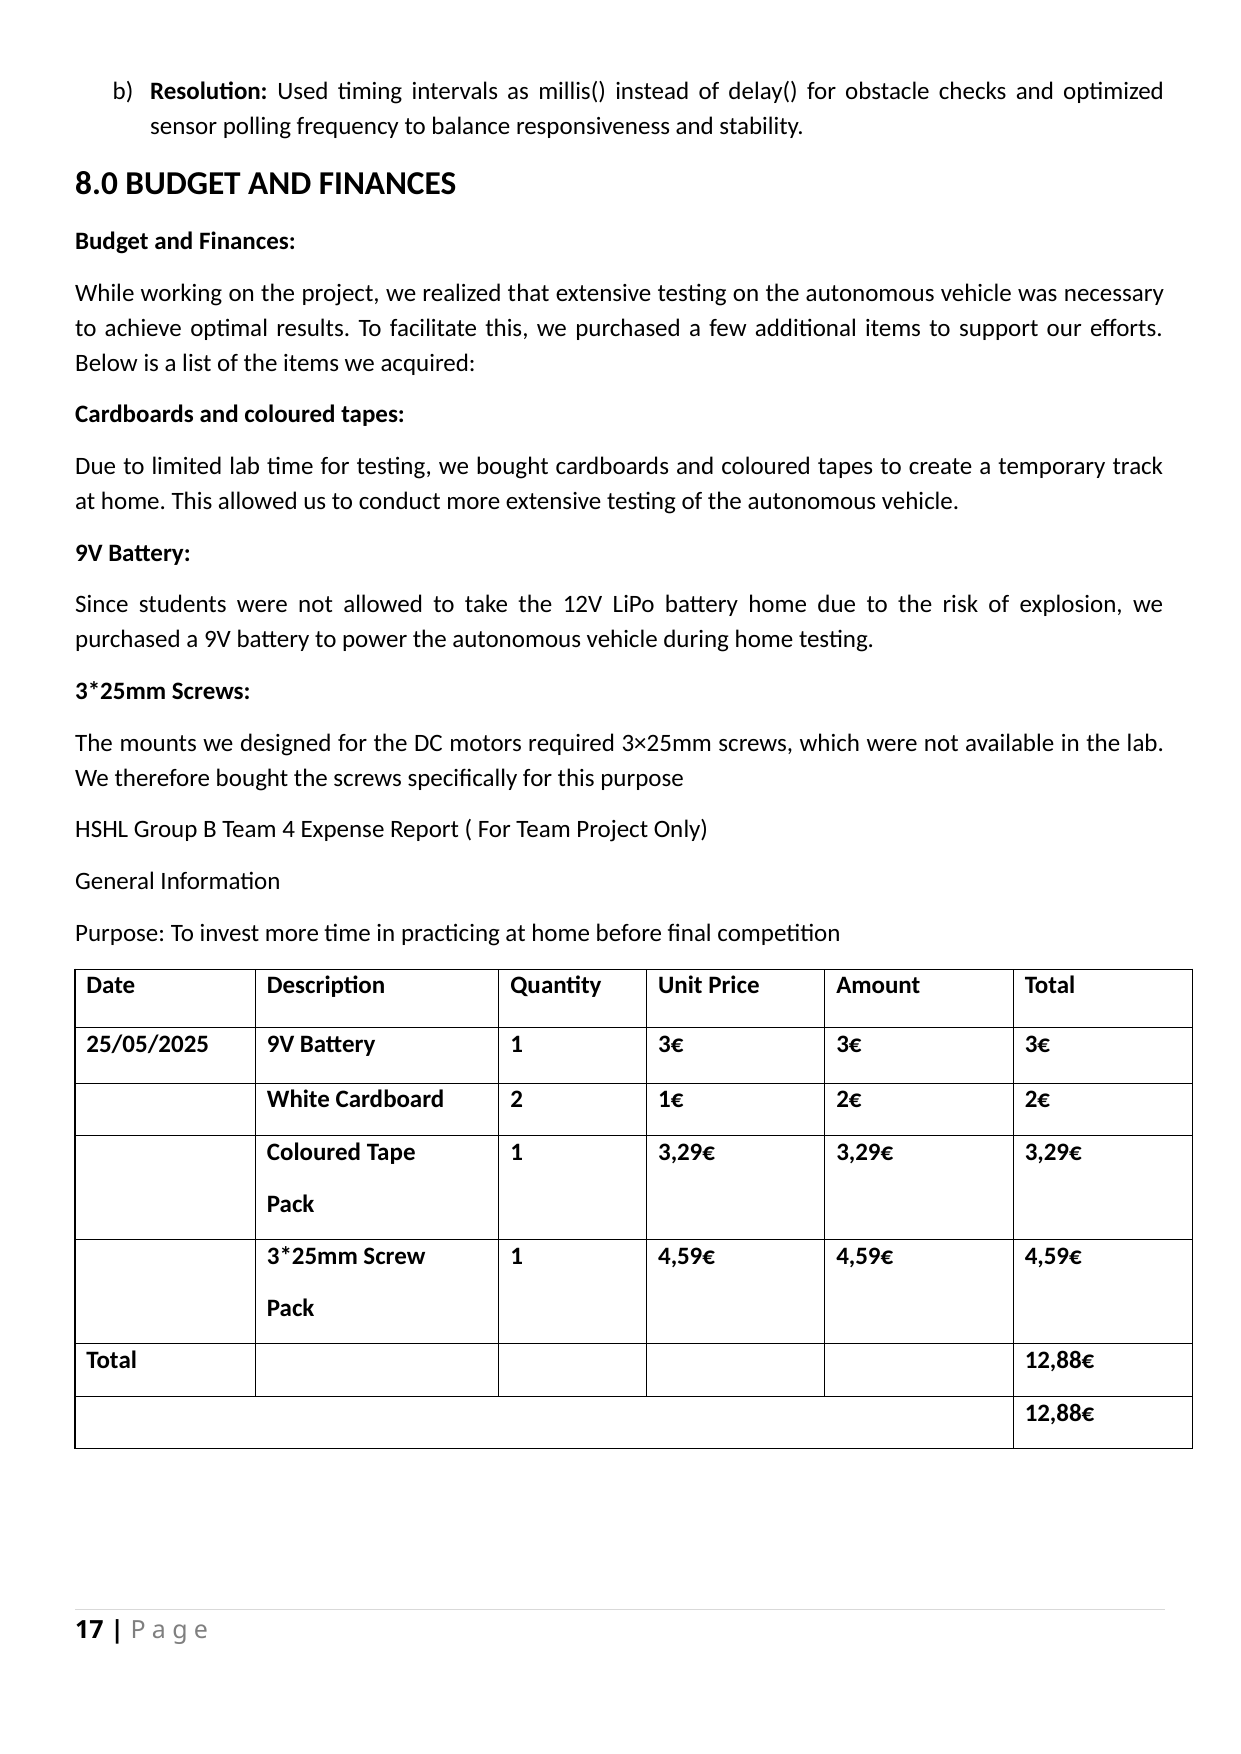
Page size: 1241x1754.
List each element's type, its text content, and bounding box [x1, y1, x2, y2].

table_header Description [256, 970, 498, 1027]
table_cell 3*25mm Screw Pack [256, 1240, 498, 1343]
table_cell 1 [499, 1136, 646, 1239]
table_cell White Cardboard [256, 1084, 498, 1135]
table_cell 12,88€ [1014, 1344, 1192, 1396]
table_cell [256, 1344, 498, 1396]
table_cell 3€ [647, 1028, 824, 1082]
table_header Quantity [499, 970, 646, 1027]
table_cell 3€ [1014, 1028, 1192, 1082]
table_cell [76, 1240, 255, 1343]
list Resolution: Used timing intervals as millis() instead of delay() for obstacle checks and optimized sensor polling frequency to balance responsiveness and stability. [112, 75, 1165, 141]
table_cell 4,59€ [1014, 1240, 1192, 1343]
table_cell 1 [499, 1028, 646, 1082]
table_cell 3,29€ [1014, 1136, 1192, 1239]
table_cell 3€ [825, 1028, 1013, 1082]
table_cell 1€ [647, 1084, 824, 1135]
table_header Amount [825, 970, 1013, 1027]
table_header Unit Price [647, 970, 824, 1027]
table_header Total [1014, 970, 1192, 1027]
table_cell 2€ [1014, 1084, 1192, 1135]
table_cell 25/05/2025 [76, 1028, 255, 1082]
table_cell [647, 1344, 824, 1396]
table_cell [76, 1084, 255, 1135]
table_cell [76, 1397, 1013, 1448]
text HSHL Group B Team 4 Expense Report ( For Team Project Only) [75, 813, 1165, 844]
table_cell 1 [499, 1240, 646, 1343]
table_cell 9V Battery [256, 1028, 498, 1082]
text 9V Battery: [75, 537, 1165, 567]
table_cell Coloured Tape Pack [256, 1136, 498, 1239]
text Purpose: To invest more time in practicing at home before final competition [75, 917, 1165, 947]
text Budget and Finances: [75, 225, 1165, 256]
table_cell 4,59€ [825, 1240, 1013, 1343]
text The mounts we designed for the DC motors required 3×25mm screws, which were not available in the lab. We therefore bought the screws specifically for this purpose [75, 727, 1165, 792]
table_cell 12,88€ [1014, 1397, 1192, 1448]
table_cell [825, 1344, 1013, 1396]
table_header Date [76, 970, 255, 1027]
table_cell 3,29€ [647, 1136, 824, 1239]
text Cardboards and coloured tapes: [75, 398, 1165, 429]
table_cell 2€ [825, 1084, 1013, 1135]
text While working on the project, we realized that extensive testing on the autonomous vehicle was necessary to achieve optimal results. To facilitate this, we purchased a few additional items to support our efforts. Below is a list of the items we acquired: [75, 277, 1165, 377]
text Due to limited lab time for testing, we bought cardboards and coloured tapes to create a temporary track at home. This allowed us to conduct more extensive testing of the autonomous vehicle. [75, 450, 1165, 516]
text Since students were not allowed to take the 12V LiPo battery home due to the risk of explosion, we purchased a 9V battery to power the autonomous vehicle during home testing. [75, 588, 1165, 654]
table_cell 3,29€ [825, 1136, 1013, 1239]
table_cell Total [76, 1344, 255, 1396]
text 3*25mm Screws: [75, 675, 1165, 706]
text General Information [75, 865, 1165, 896]
table_cell 2 [499, 1084, 646, 1135]
text 8.0 BUDGET AND FINANCES [75, 162, 1165, 202]
table_cell [76, 1136, 255, 1239]
table_cell 4,59€ [647, 1240, 824, 1343]
table_cell [499, 1344, 646, 1396]
